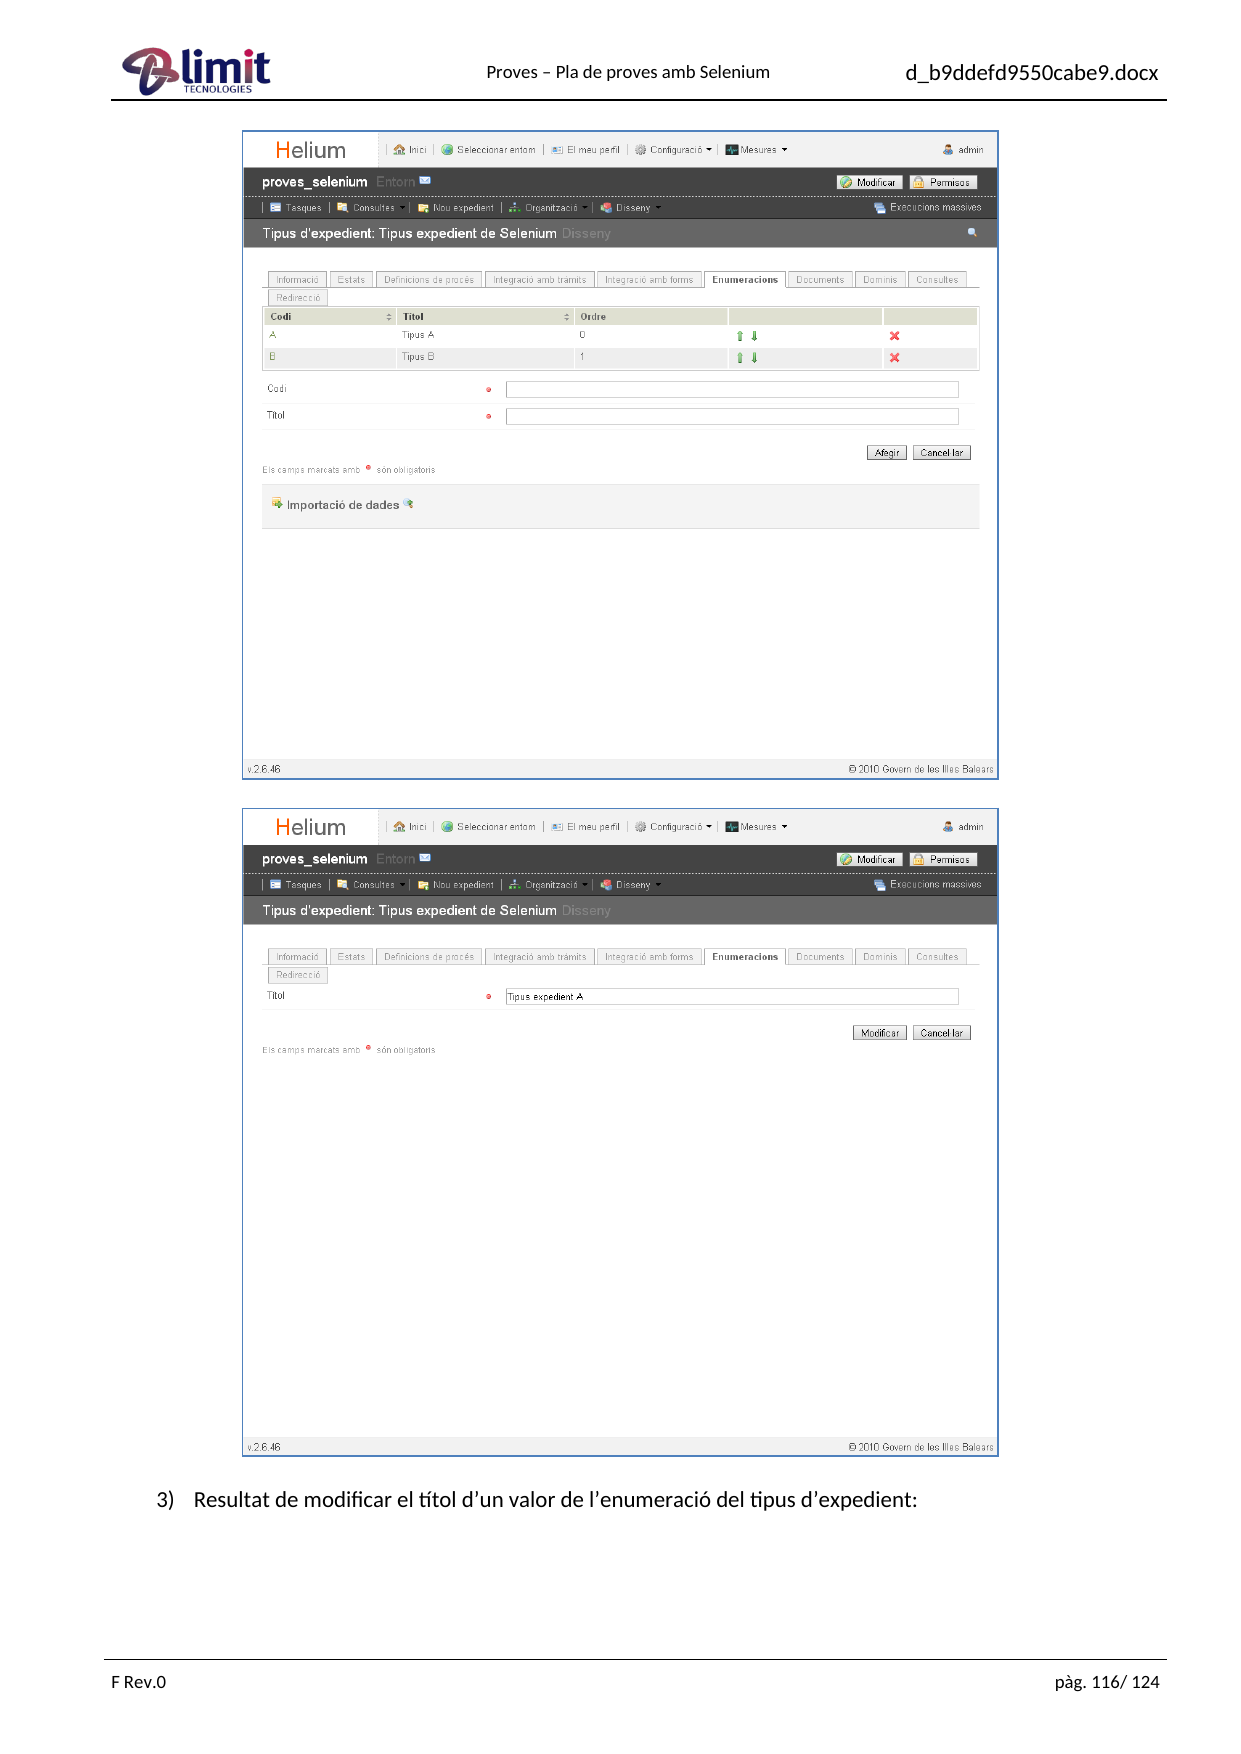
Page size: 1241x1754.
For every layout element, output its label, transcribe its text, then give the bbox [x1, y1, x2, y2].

picture [118, 45, 275, 100]
picture [243, 132, 997, 779]
picture [243, 810, 997, 1456]
list Resultat de modificar el títol d’un valor de l’enumeració del tipus d’expedient: [156, 1486, 1122, 1514]
